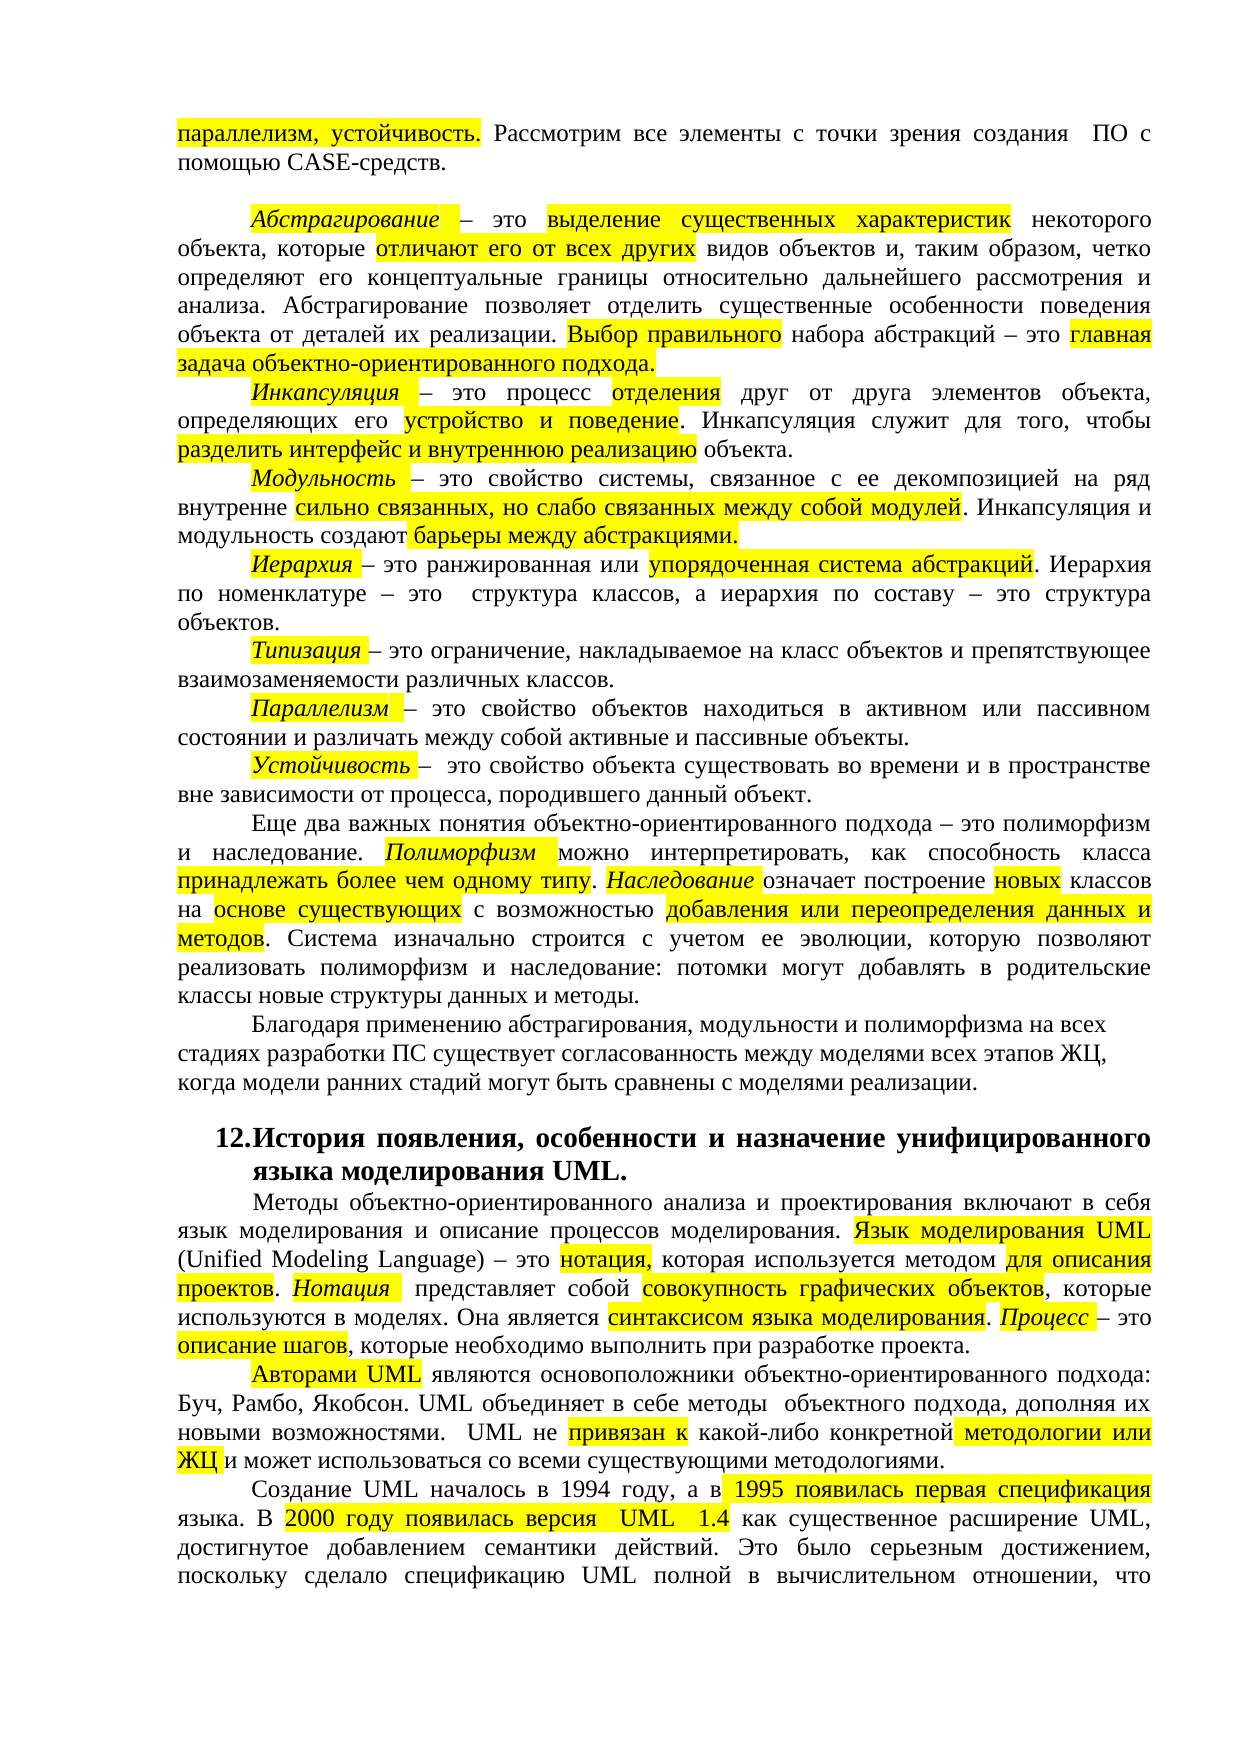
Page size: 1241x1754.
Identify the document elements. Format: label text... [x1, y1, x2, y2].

text Авторами UML являются основоположники объектно-ориентированного подхода: Буч, Рамбо, Якобсон. UML объединяет в себе методы объектного подхода, дополняя их новыми возможностями. UML не привязан к какой-либо конкретной методологии или ЖЦ и может использоваться со всеми существующими методологиями. [177, 1359, 1152, 1474]
text Типизация – это ограничение, накладываемое на класс объектов и препятствующее взаимозаменяемости различных классов. [177, 636, 1152, 693]
text Инкапсуляция – это процесс отделения друг от друга элементов объекта, определяющих его устройство и поведение. Инкапсуляция служит для того, чтобы разделить интерфейс и внутреннюю реализацию объекта. [177, 377, 404, 434]
text Благодаря применению абстрагирования, модульности и полиморфизма на всех стадиях разработки ПС существует согласованность между моделями всех этапов ЖЦ, когда модели ранних стадий могут быть сравнены с моделями реализации. [177, 1009, 1152, 1096]
list История появления, особенности и назначение унифицированного языка моделирования UML. [215, 1120, 1152, 1187]
text Инкапсуляция – это процесс отделения друг от друга элементов объекта, определяющих его устройство и поведение. Инкапсуляция служит для того, чтобы разделить интерфейс и внутреннюю реализацию объекта. [679, 377, 1152, 463]
text Иерархия – это ранжированная или упорядоченная система абстракций. Иерархия по номенклатуре – это структура классов, а иерархия по составу – это структура объектов. [177, 549, 1152, 636]
text Еще два важных понятия объектно-ориентированного подхода – это полиморфизм и наследование. Полиморфизм можно интерпретировать, как способность класса принадлежать более чем одному типу. Наследование означает построение новых классов на основе существующих с возможностью добавления или переопределения данных и методов. Система изначально строится с учетом ее эволюции, которую позволяют реализовать полиморфизм и наследование: потомки могут добавлять в родительские классы новые структуры данных и методы. [177, 808, 1152, 1009]
text Устойчивость – это свойство объекта существовать во времени и в пространстве вне зависимости от процесса, породившего данный объект. [177, 751, 1152, 808]
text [177, 118, 1152, 176]
text Модульность – это свойство системы, связанное с ее декомпозицией на ряд внутренне сильно связанных, но слабо связанных между собой модулей. Инкапсуляция и модульность создают барьеры между абстракциями. [411, 463, 1152, 549]
text Абстрагирование – это выделение существенных характеристик некоторого объекта, которые отличают его от всех других видов объектов и, таким образом, четко определяют его концептуальные границы относительно дальнейшего рассмотрения и анализа. Абстрагирование позволяет отделить существенные особенности поведения объекта от деталей их реализации. Выбор правильного набора абстракций – это главная задача объектно-ориентированного подхода. [177, 204, 1152, 377]
text Параллелизм – это свойство объектов находиться в активном или пассивном состоянии и различать между собой активные и пассивные объекты. [177, 693, 1152, 751]
text Методы объектно-ориентированного анализа и проектирования включают в себя язык моделирования и описание процессов моделирования. Язык моделирования UML (Unified Modeling Language) – это нотация, которая используется методом для описания проектов. Нотация представляет собой совокупность графических объектов, которые используются в моделях. Она является синтаксисом языка моделирования. Процесс – это описание шагов, которые необходимо выполнить при разработке проекта. [177, 1187, 1152, 1359]
text Модульность – это свойство системы, связанное с ее декомпозицией на ряд внутренне сильно связанных, но слабо связанных между собой модулей. Инкапсуляция и модульность создают барьеры между абстракциями. [177, 463, 407, 549]
